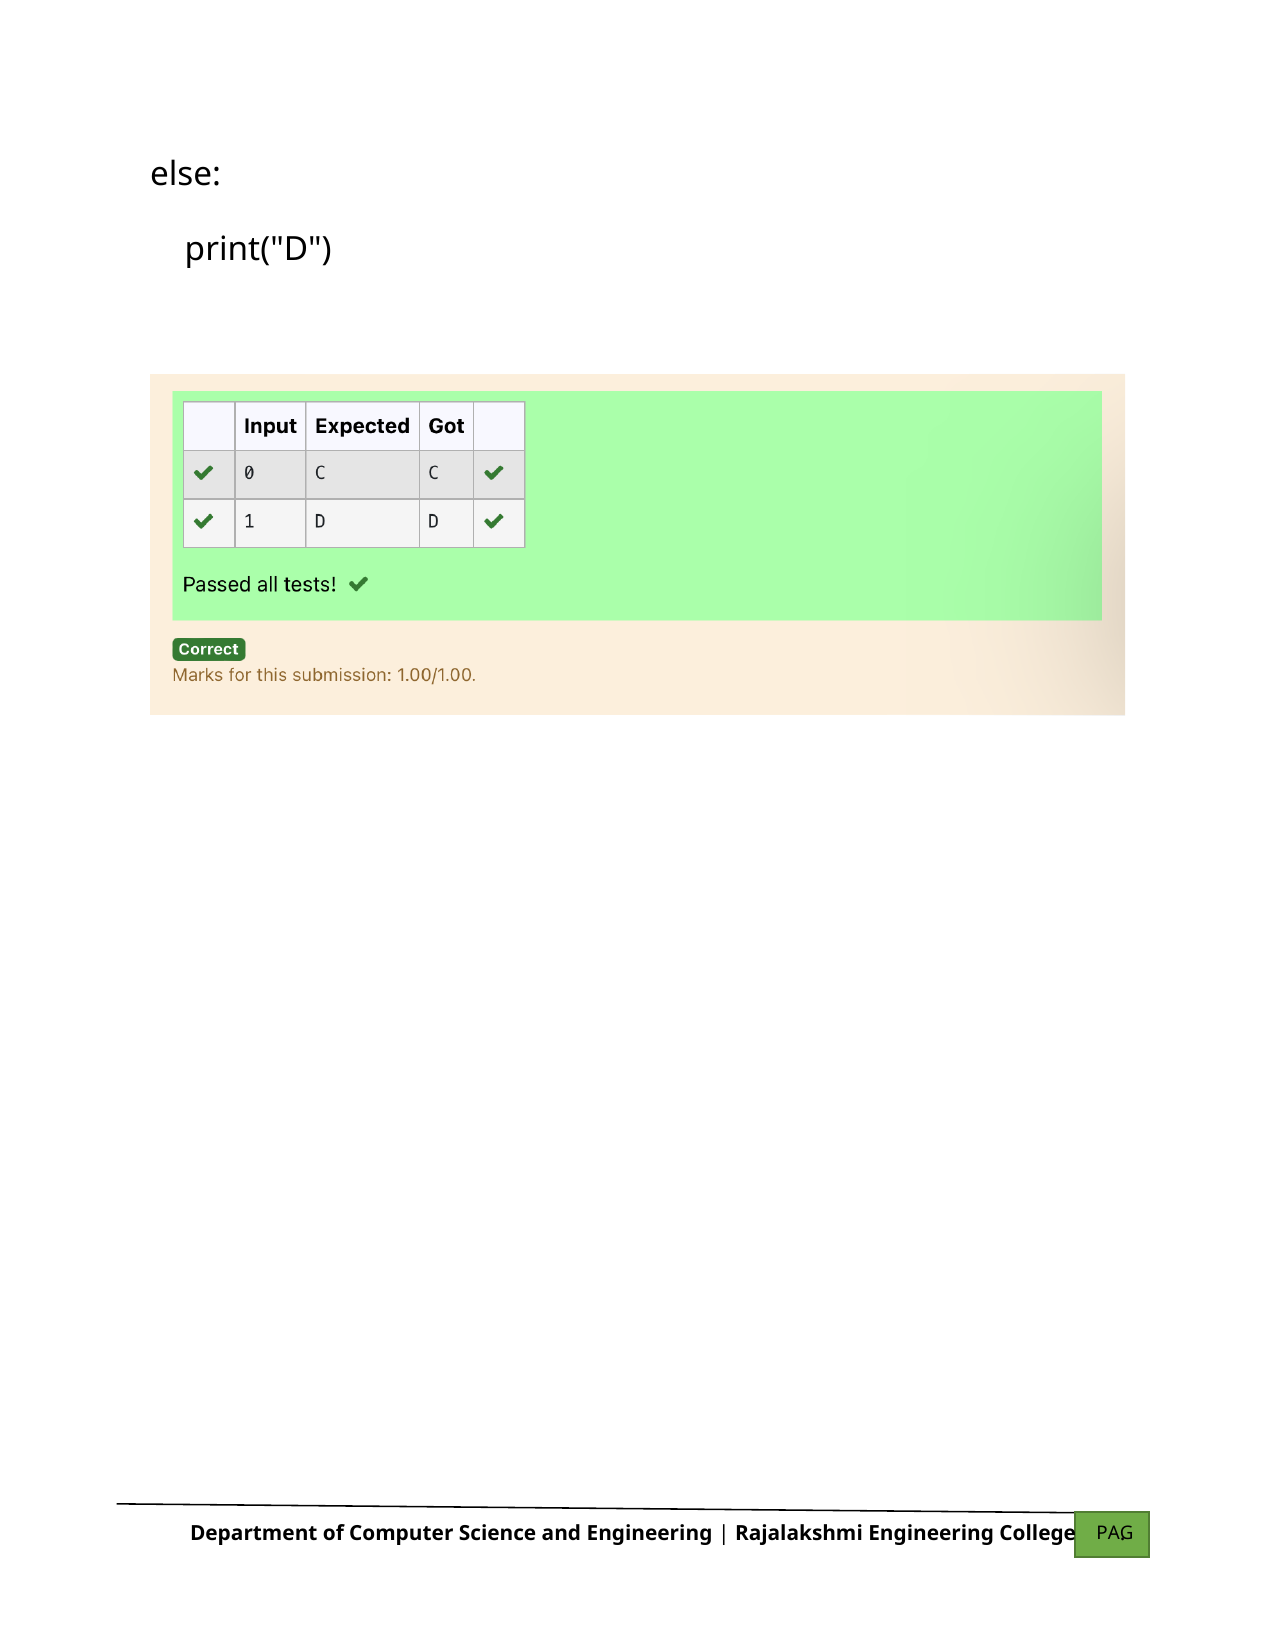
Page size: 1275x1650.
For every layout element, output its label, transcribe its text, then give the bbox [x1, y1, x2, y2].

text else: [150, 150, 1125, 195]
picture [150, 373, 1125, 716]
text print("D") [150, 224, 1125, 270]
